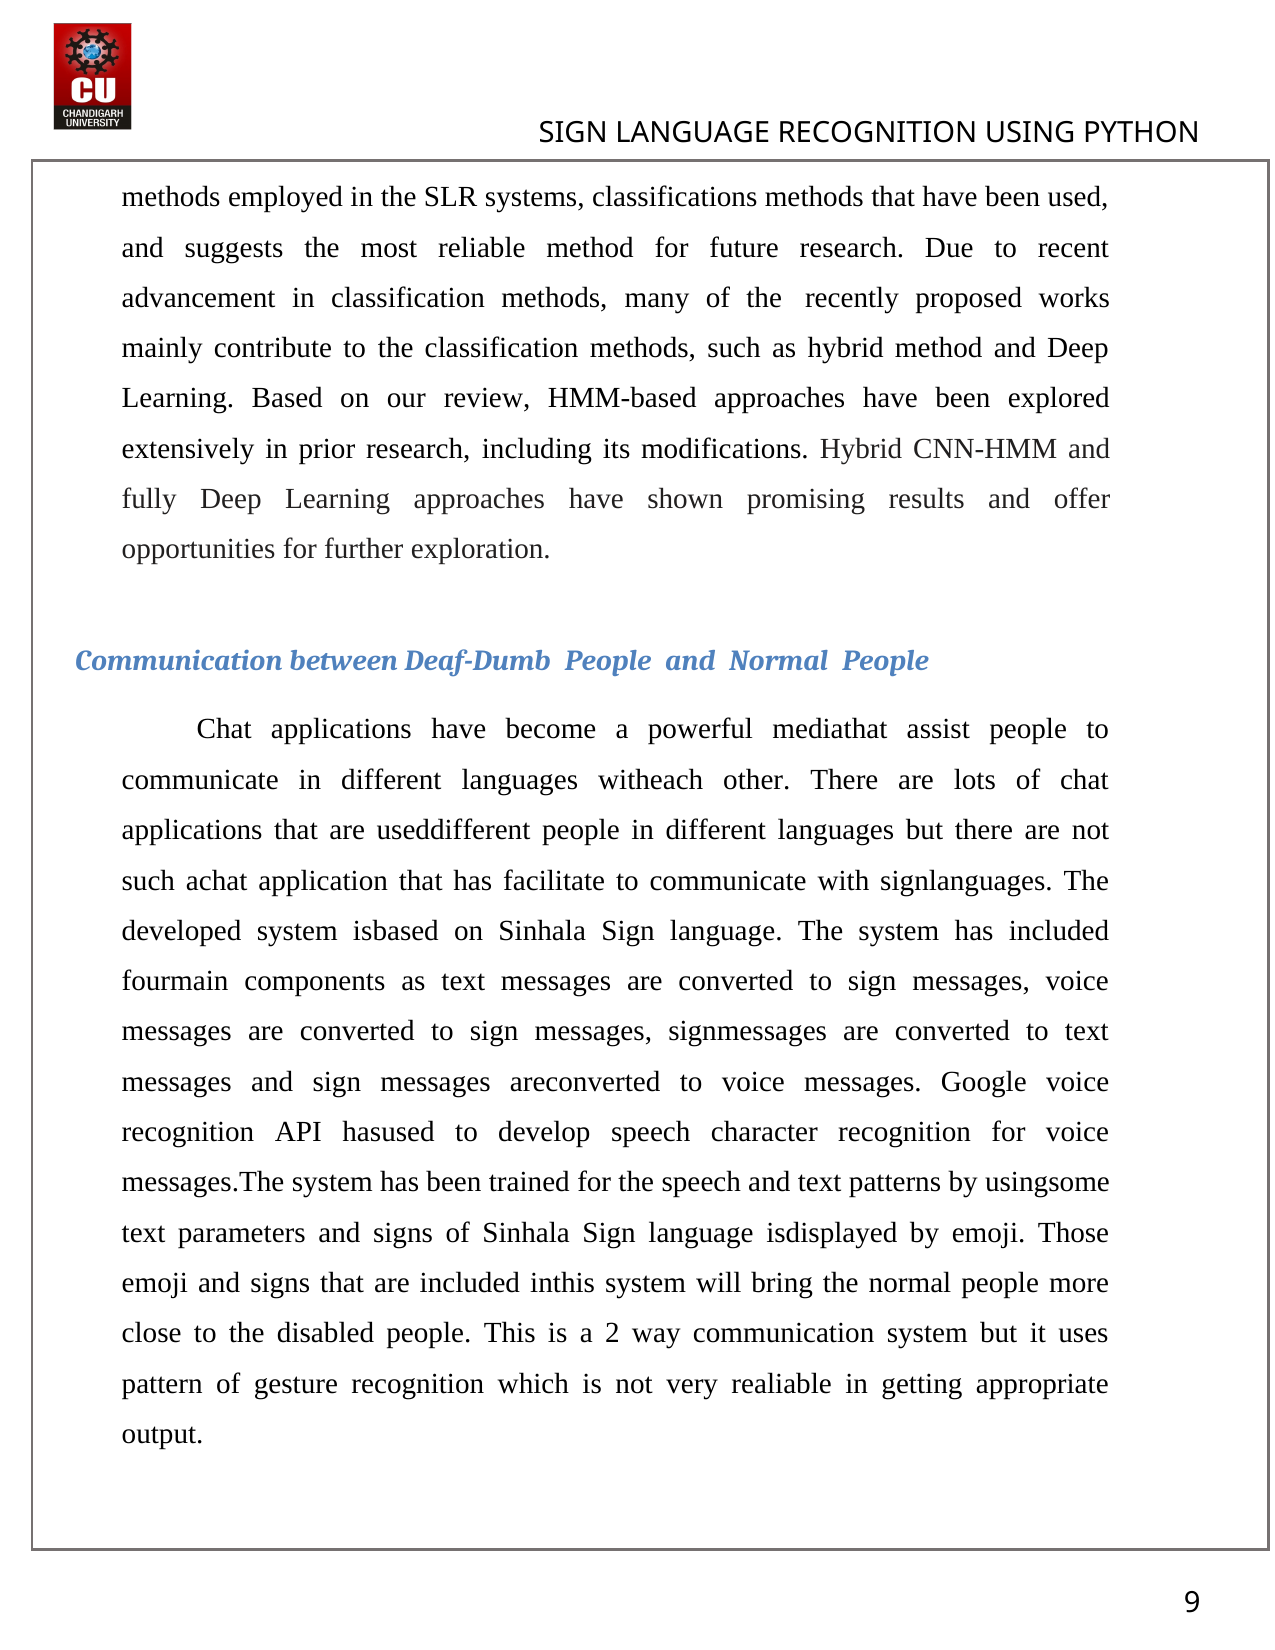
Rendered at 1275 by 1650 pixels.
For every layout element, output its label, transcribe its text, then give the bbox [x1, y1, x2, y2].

picture [53, 23, 132, 130]
text Chat applications have become a powerful mediathat assist people to communicate in different languages witheach other. There are lots of chat applications that are useddifferent people in different languages but there are not such achat application that has facilitate to communicate with signlanguages. The developed system isbased on Sinhala Sign language. The system has included fourmain components as text messages are converted to sign messages, voice messages are converted to sign messages, signmessages are converted to text messages and sign messages areconverted to voice messages. Google voice recognition API hasused to develop speech character recognition for voice messages.The system has been trained for the speech and text patterns by usingsome text parameters and signs of Sinhala Sign language isdisplayed by emoji. Those emoji and signs that are included inthis system will bring the normal people more close to the disabled people. This is a 2 way communication system but it uses pattern of gesture recognition which is not very realiable in getting appropriate output. [121, 712, 1110, 1449]
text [121, 179, 1110, 565]
subtitle Communication between Deaf-Dumb People and Normal People [75, 644, 1200, 677]
